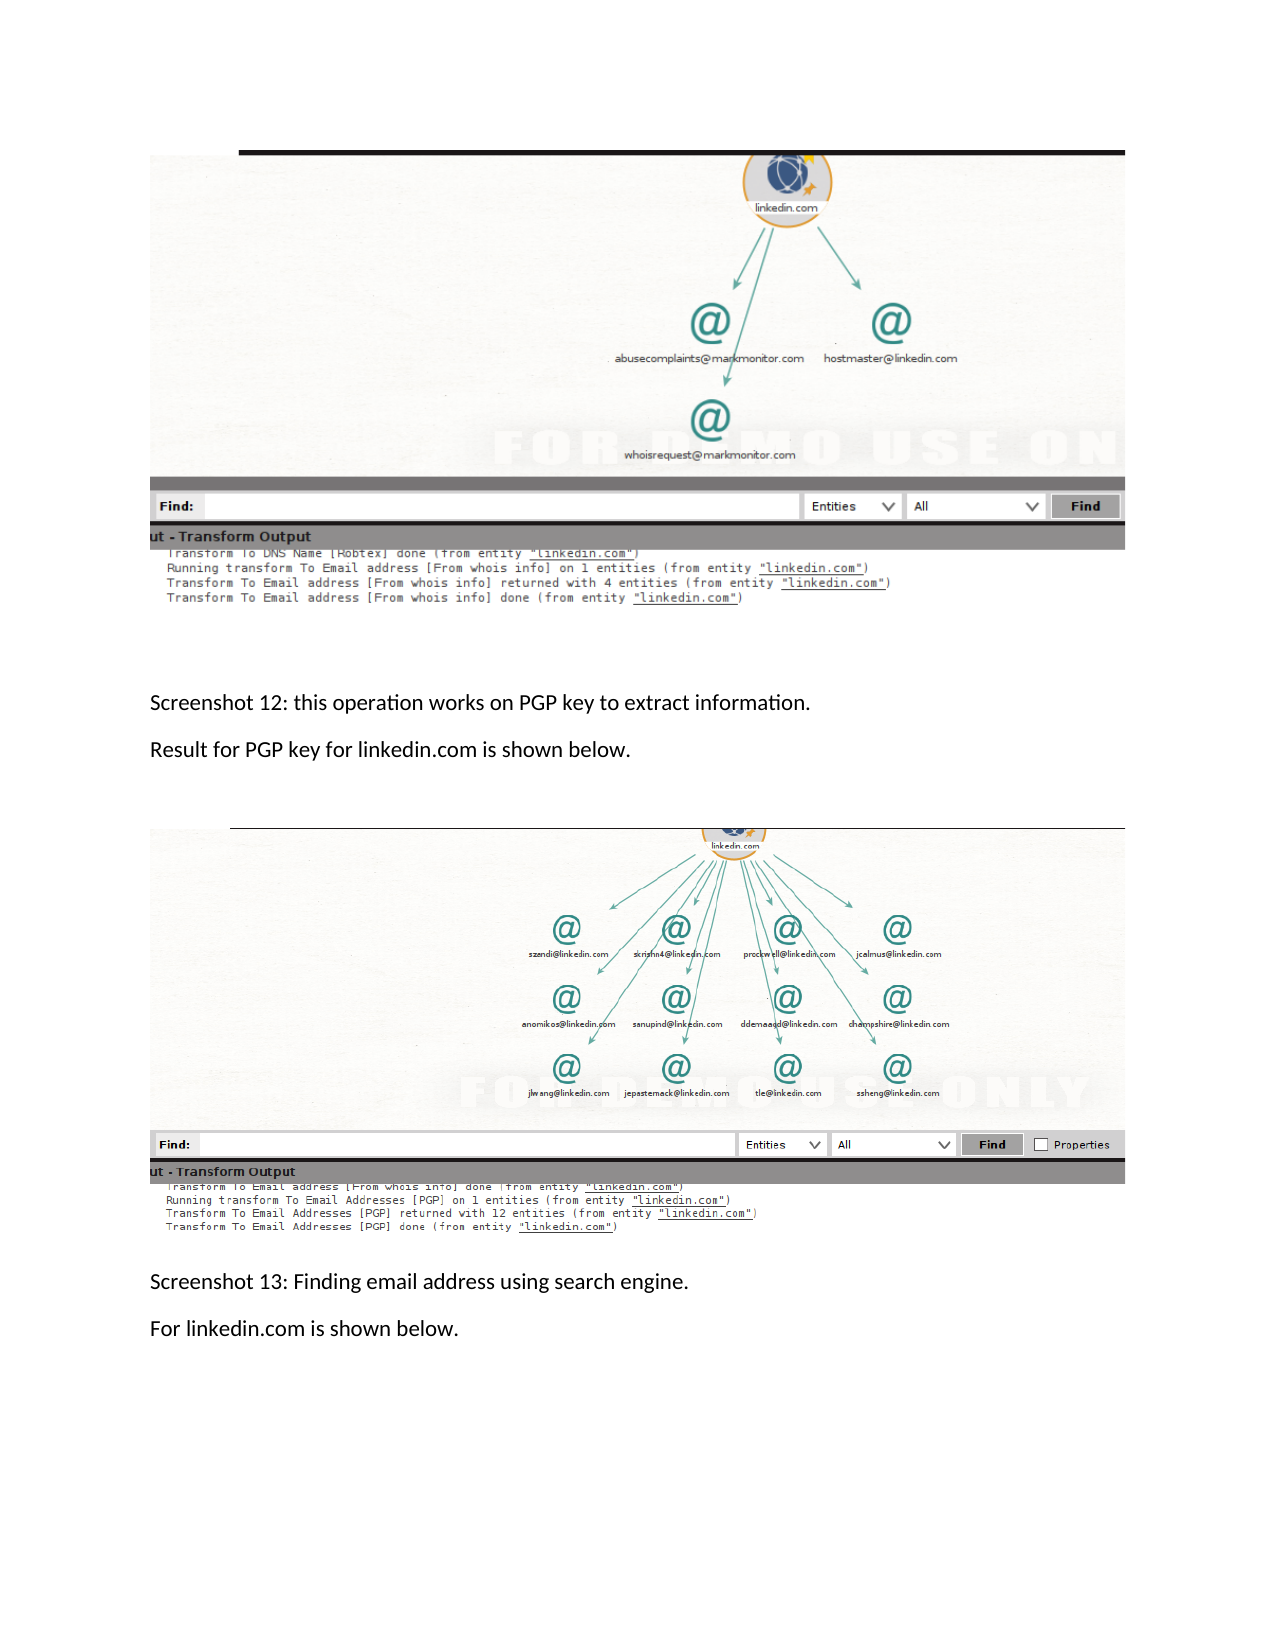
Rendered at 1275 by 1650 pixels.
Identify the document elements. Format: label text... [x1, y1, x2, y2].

text Screenshot 13: Finding email address using search engine. [150, 1267, 1125, 1295]
text Result for PGP key for linkedin.com is shown below. [150, 735, 1125, 763]
text For linkedin.com is shown below. [150, 1314, 1125, 1342]
text Screenshot 12: this operation works on PGP key to extract information. [150, 688, 1125, 716]
picture [150, 150, 1125, 623]
picture [150, 828, 1125, 1249]
